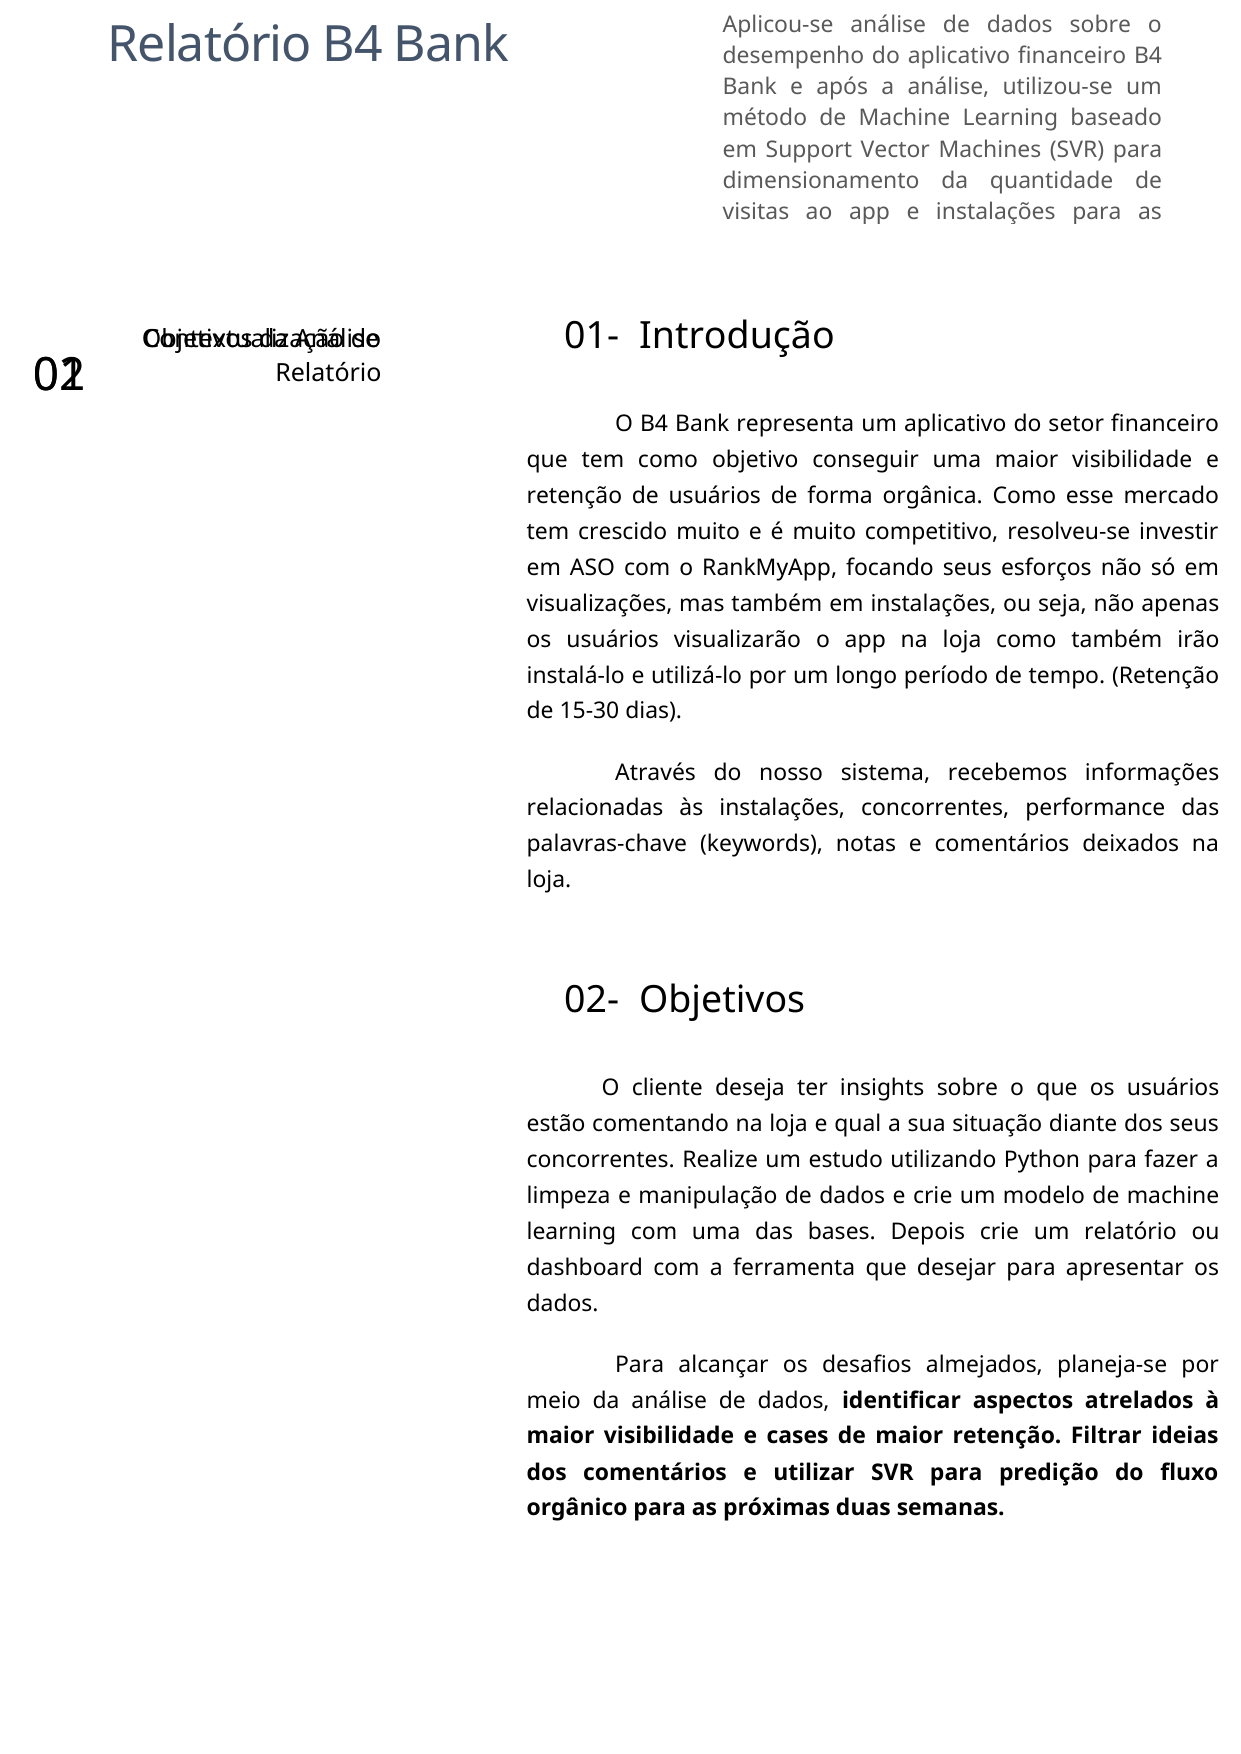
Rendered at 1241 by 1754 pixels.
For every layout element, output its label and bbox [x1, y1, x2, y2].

table_cell [6, 309, 471, 1206]
table_header [695, 0, 1240, 309]
table_header [6, 0, 695, 309]
table_cell [6, 1206, 1240, 1685]
table_cell [471, 309, 1240, 1206]
